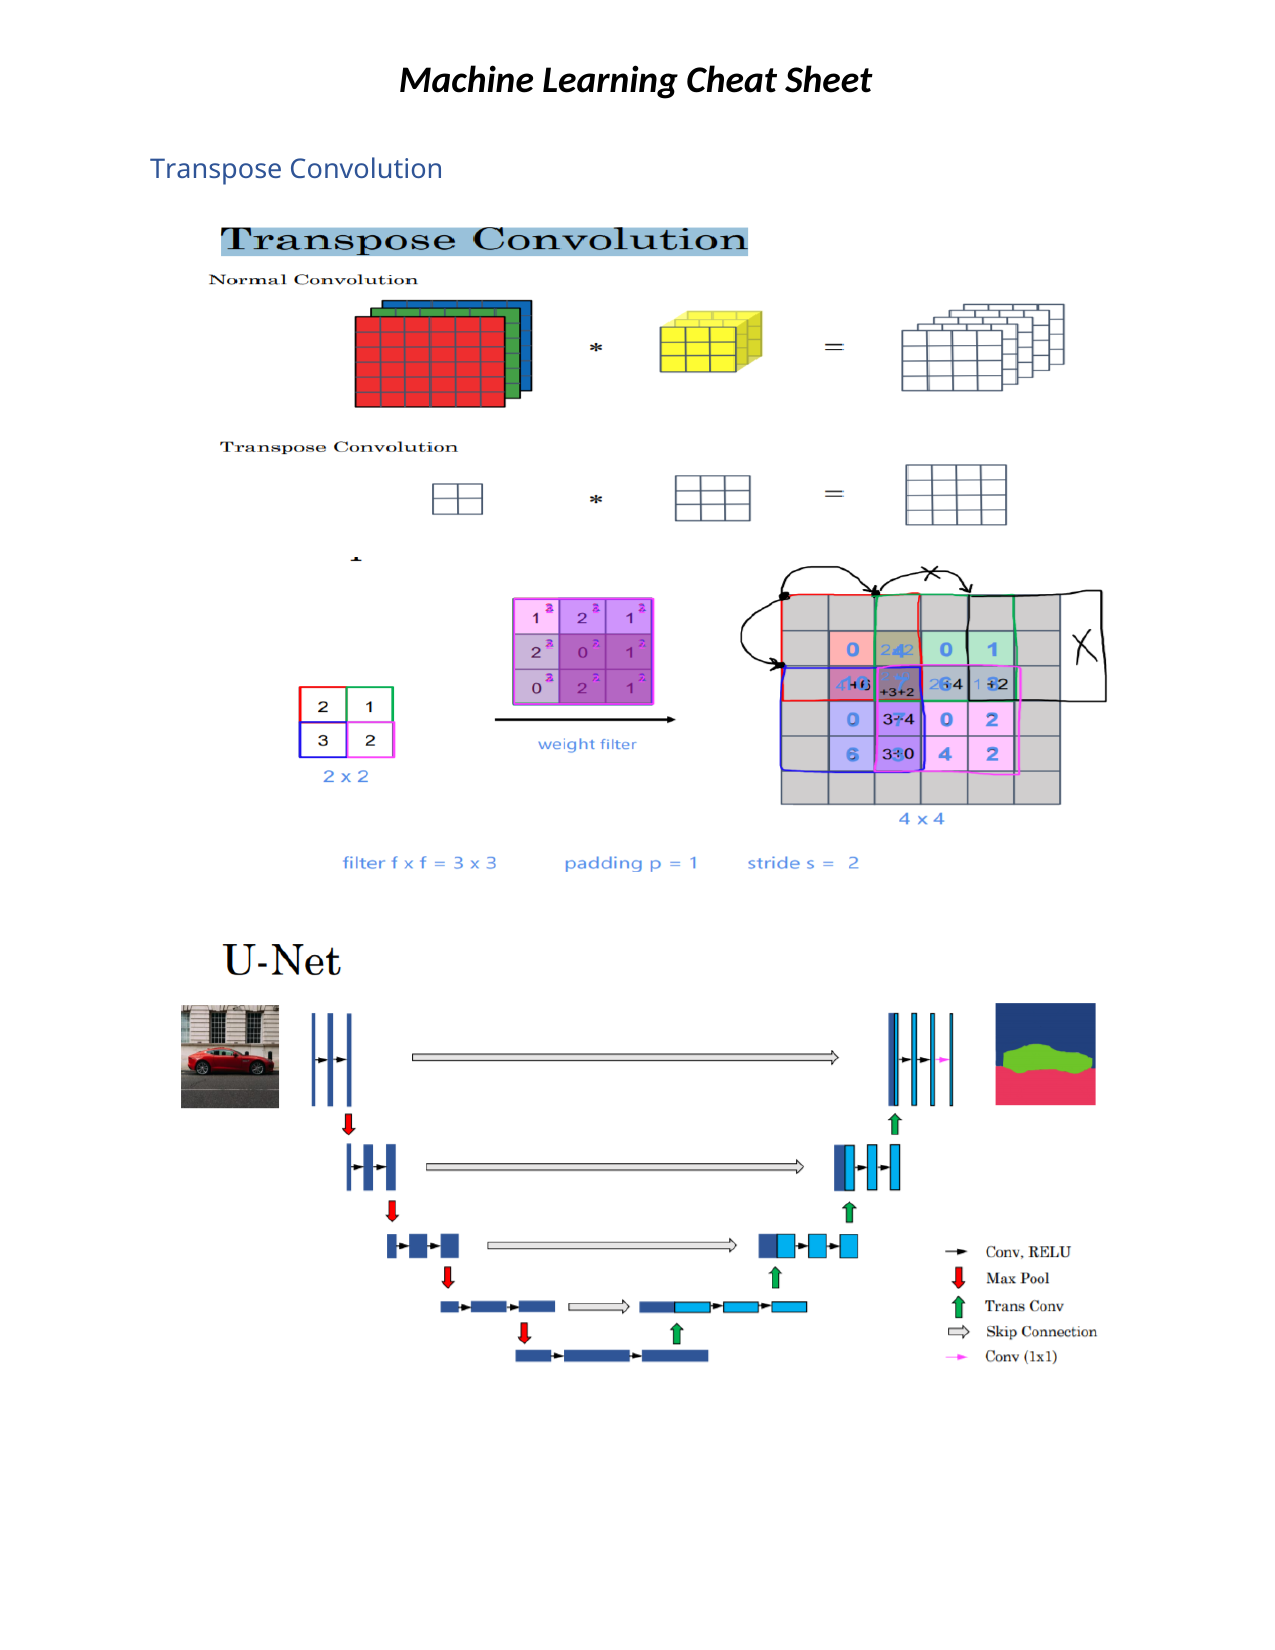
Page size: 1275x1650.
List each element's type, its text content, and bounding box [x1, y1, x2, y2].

picture [150, 890, 1125, 1380]
picture [150, 557, 1125, 872]
subtitle Transpose Convolution [150, 150, 1125, 187]
picture [150, 189, 1125, 539]
